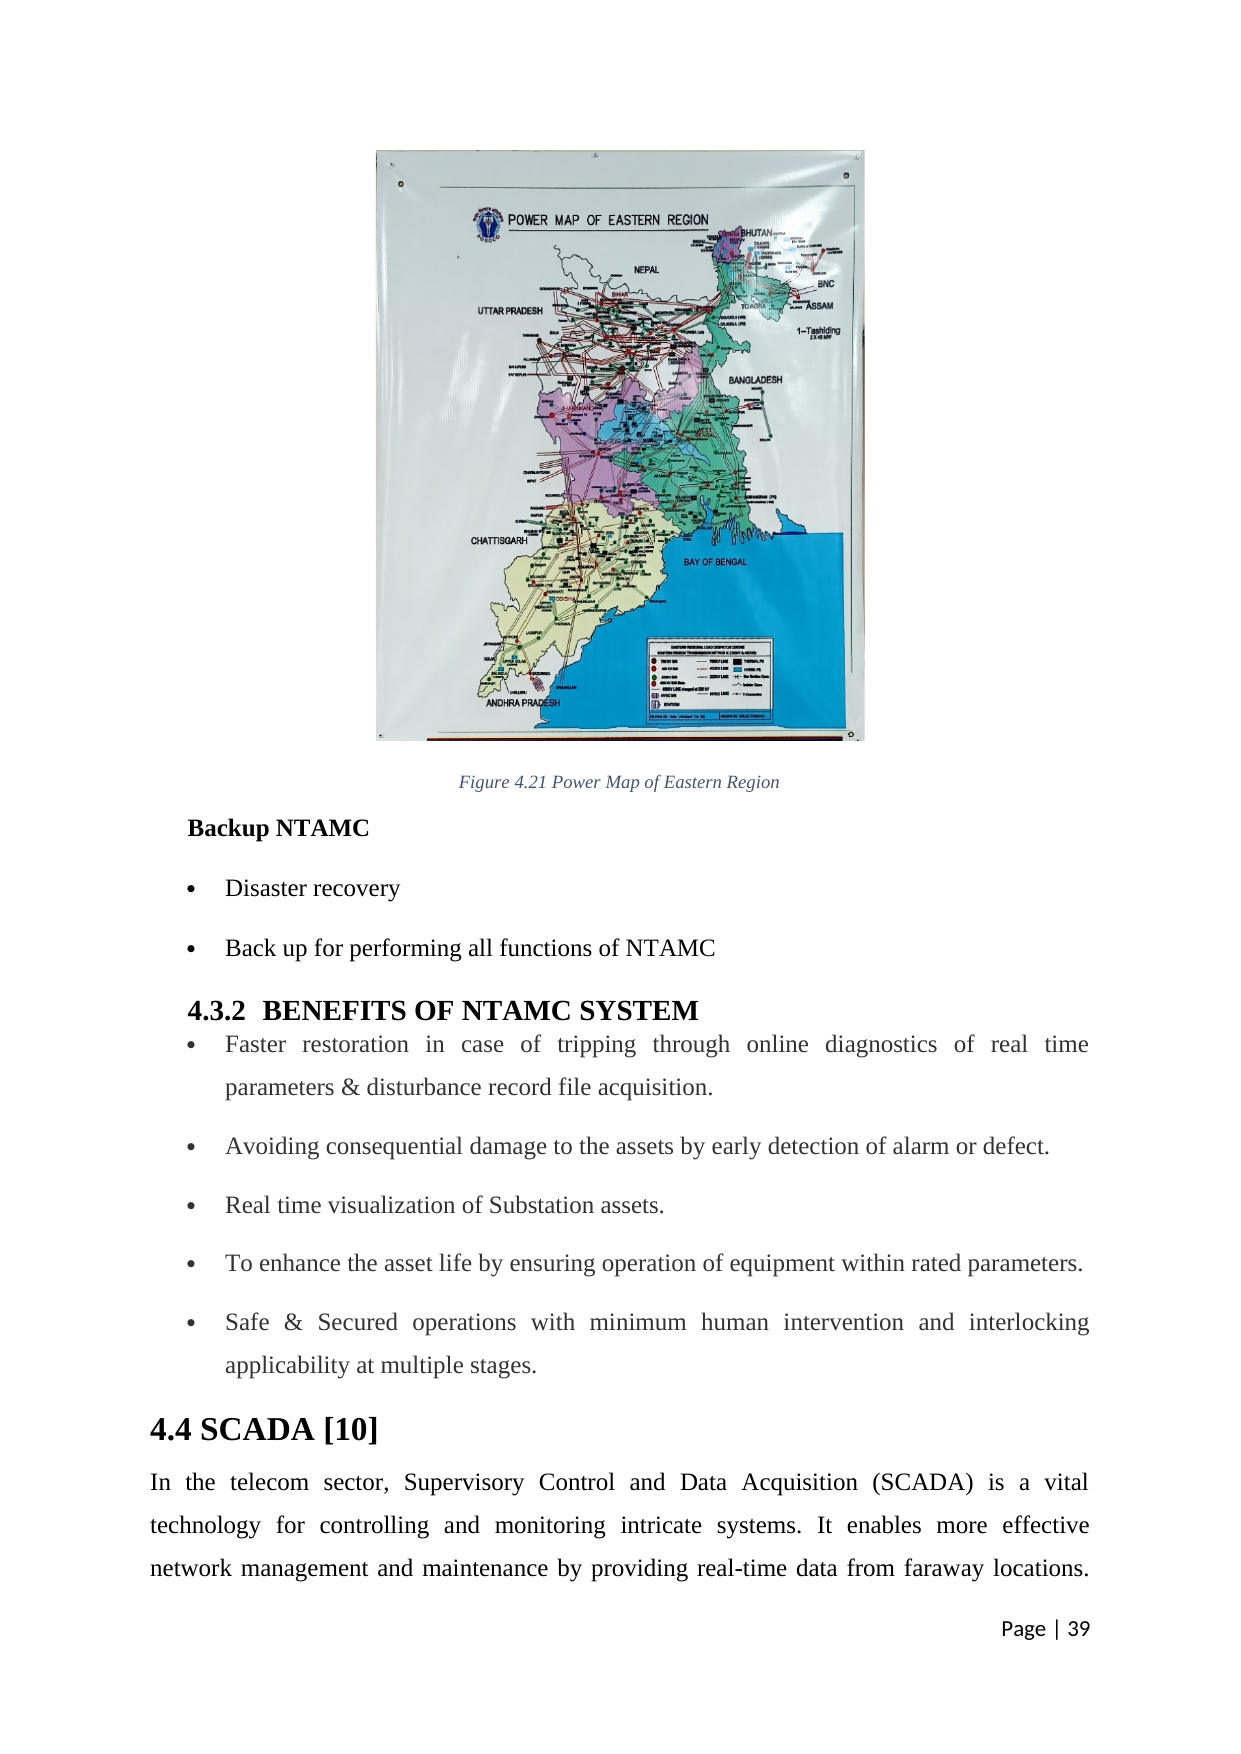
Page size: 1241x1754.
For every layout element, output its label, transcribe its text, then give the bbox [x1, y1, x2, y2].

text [150, 1467, 1090, 1582]
picture [375, 150, 865, 741]
text Backup NTAMC [150, 813, 1090, 842]
list Avoiding consequential damage to the assets by early detection of alarm or defect. [187, 1131, 1090, 1160]
list Safe & Secured operations with minimum human intervention and interlocking applicability at multiple stages. [187, 1307, 1090, 1379]
list Back up for performing all functions of NTAMC [187, 933, 1090, 962]
list Disaster recovery [187, 873, 1090, 902]
subtitle SCADA [10] [150, 1409, 1090, 1447]
list To enhance the asset life by ensuring operation of equipment within rated parameters. [187, 1248, 1090, 1277]
list Faster restoration in case of tripping through online diagnostics of real time parameters & disturbance record file acquisition. [187, 1029, 1090, 1101]
list Real time visualization of Substation assets. [187, 1190, 1090, 1218]
subtitle BENEFITS OF NTAMC SYSTEM [187, 993, 1090, 1026]
